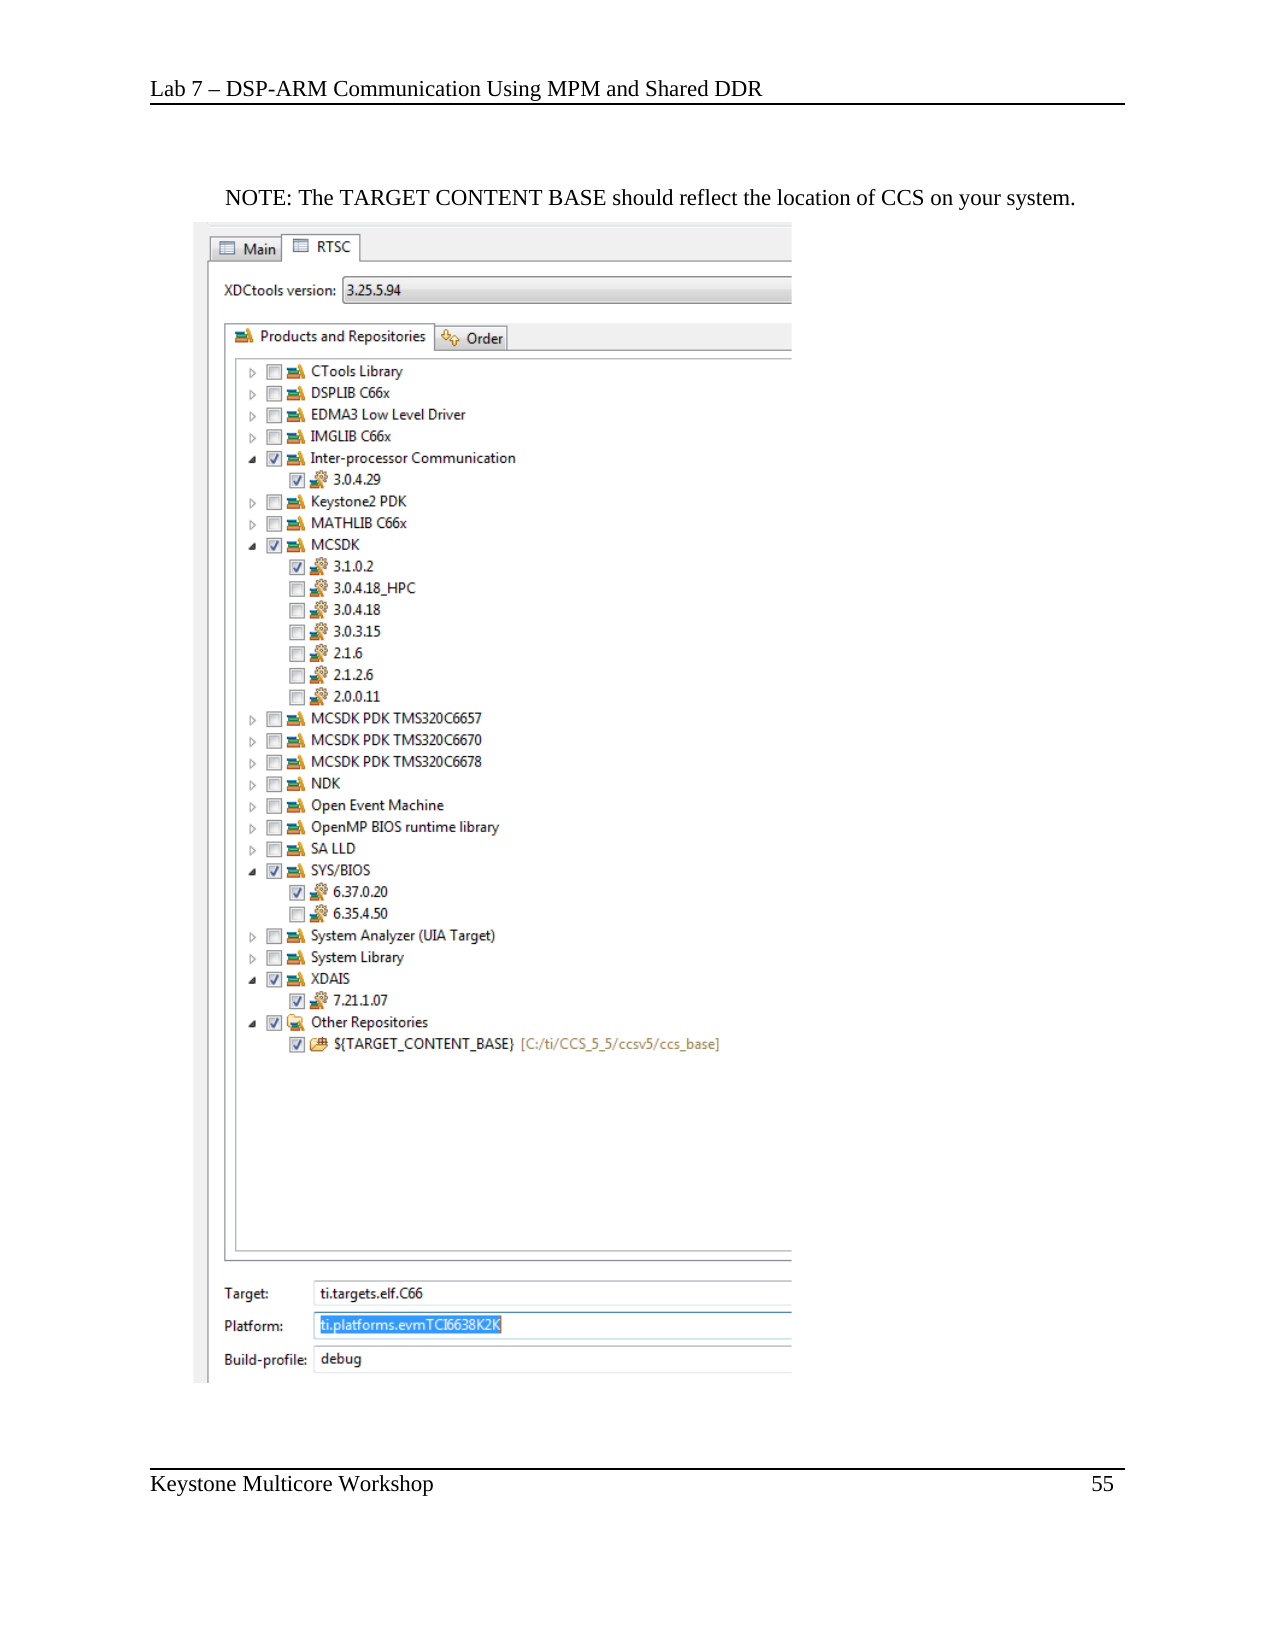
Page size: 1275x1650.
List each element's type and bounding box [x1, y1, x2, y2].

picture [193, 222, 792, 1383]
list [187, 158, 1125, 210]
